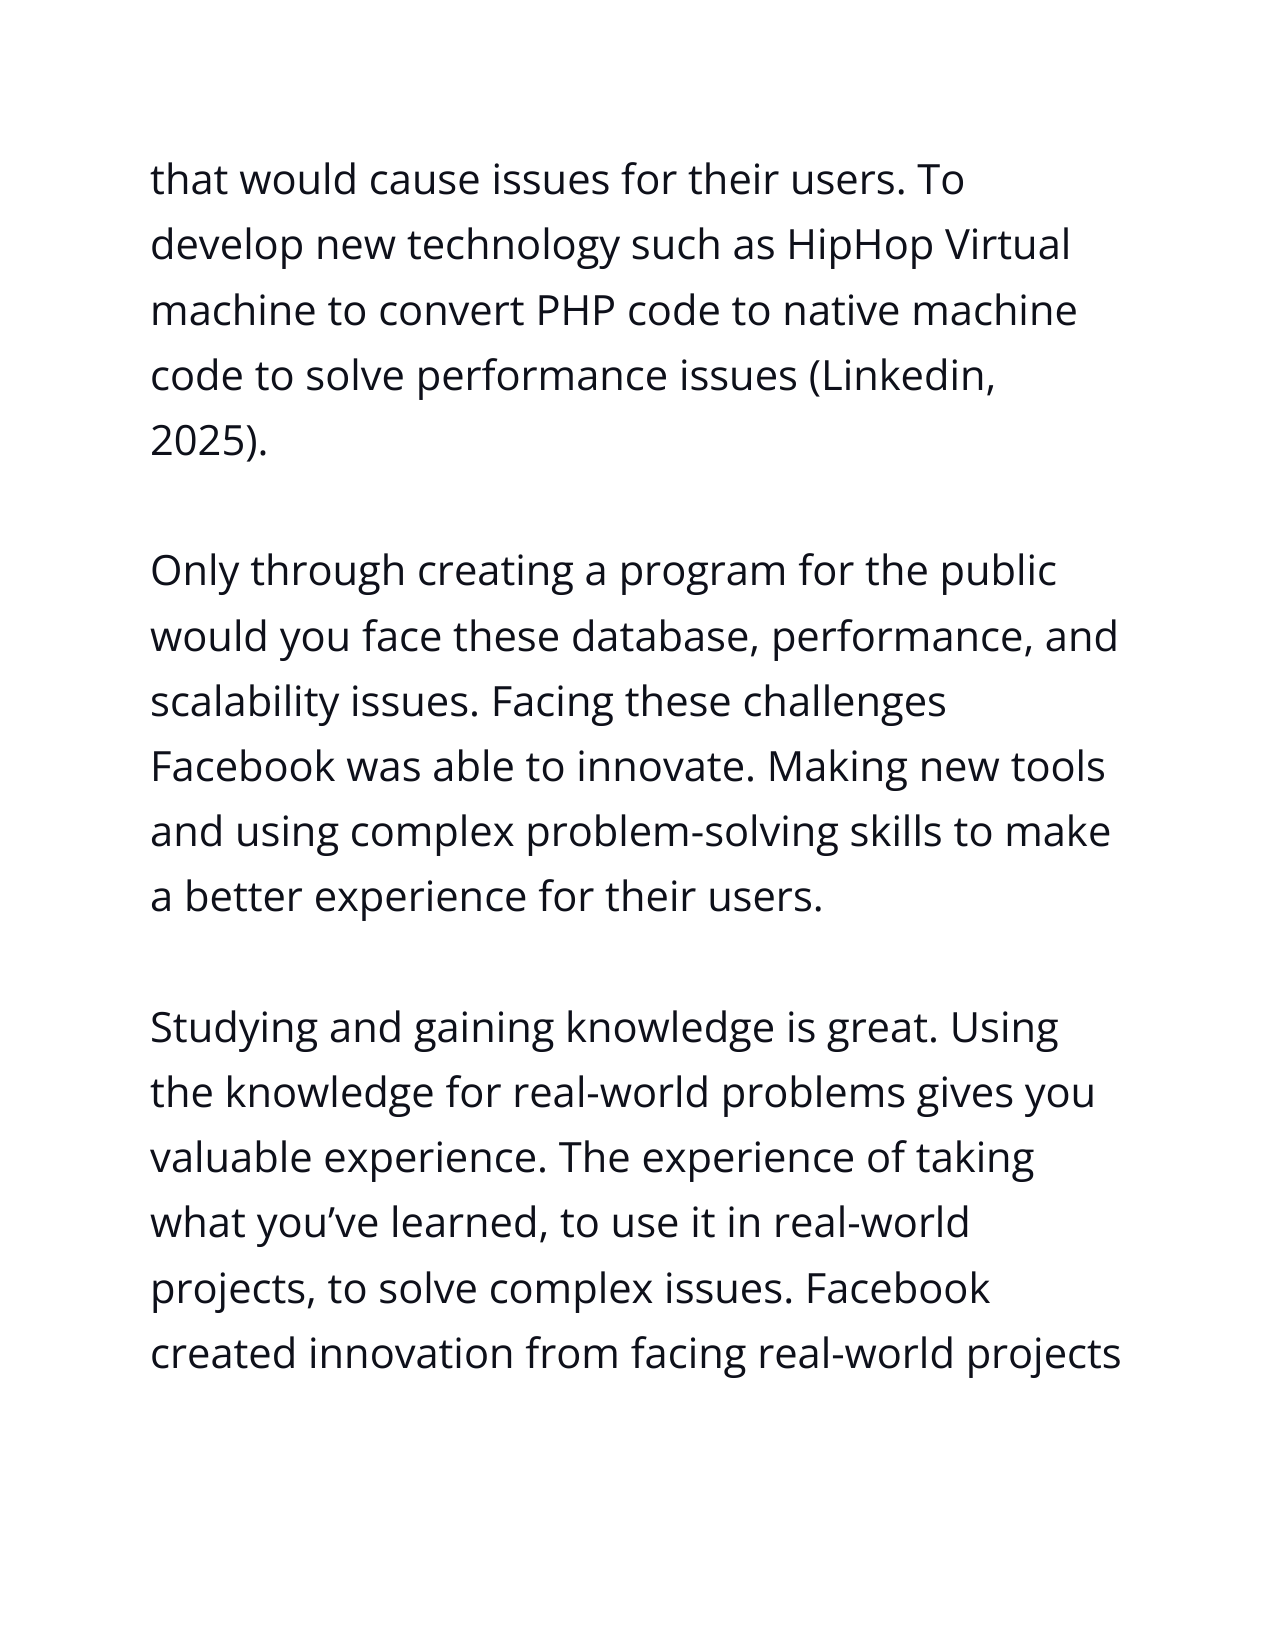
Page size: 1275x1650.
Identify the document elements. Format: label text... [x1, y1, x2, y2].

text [150, 998, 1125, 1381]
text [150, 150, 1125, 468]
text Only through creating a program for the public would you face these database, performance, and scalability issues. Facing these challenges Facebook was able to innovate. Making new tools and using complex problem-solving skills to make a better experience for their users. [150, 541, 1125, 924]
